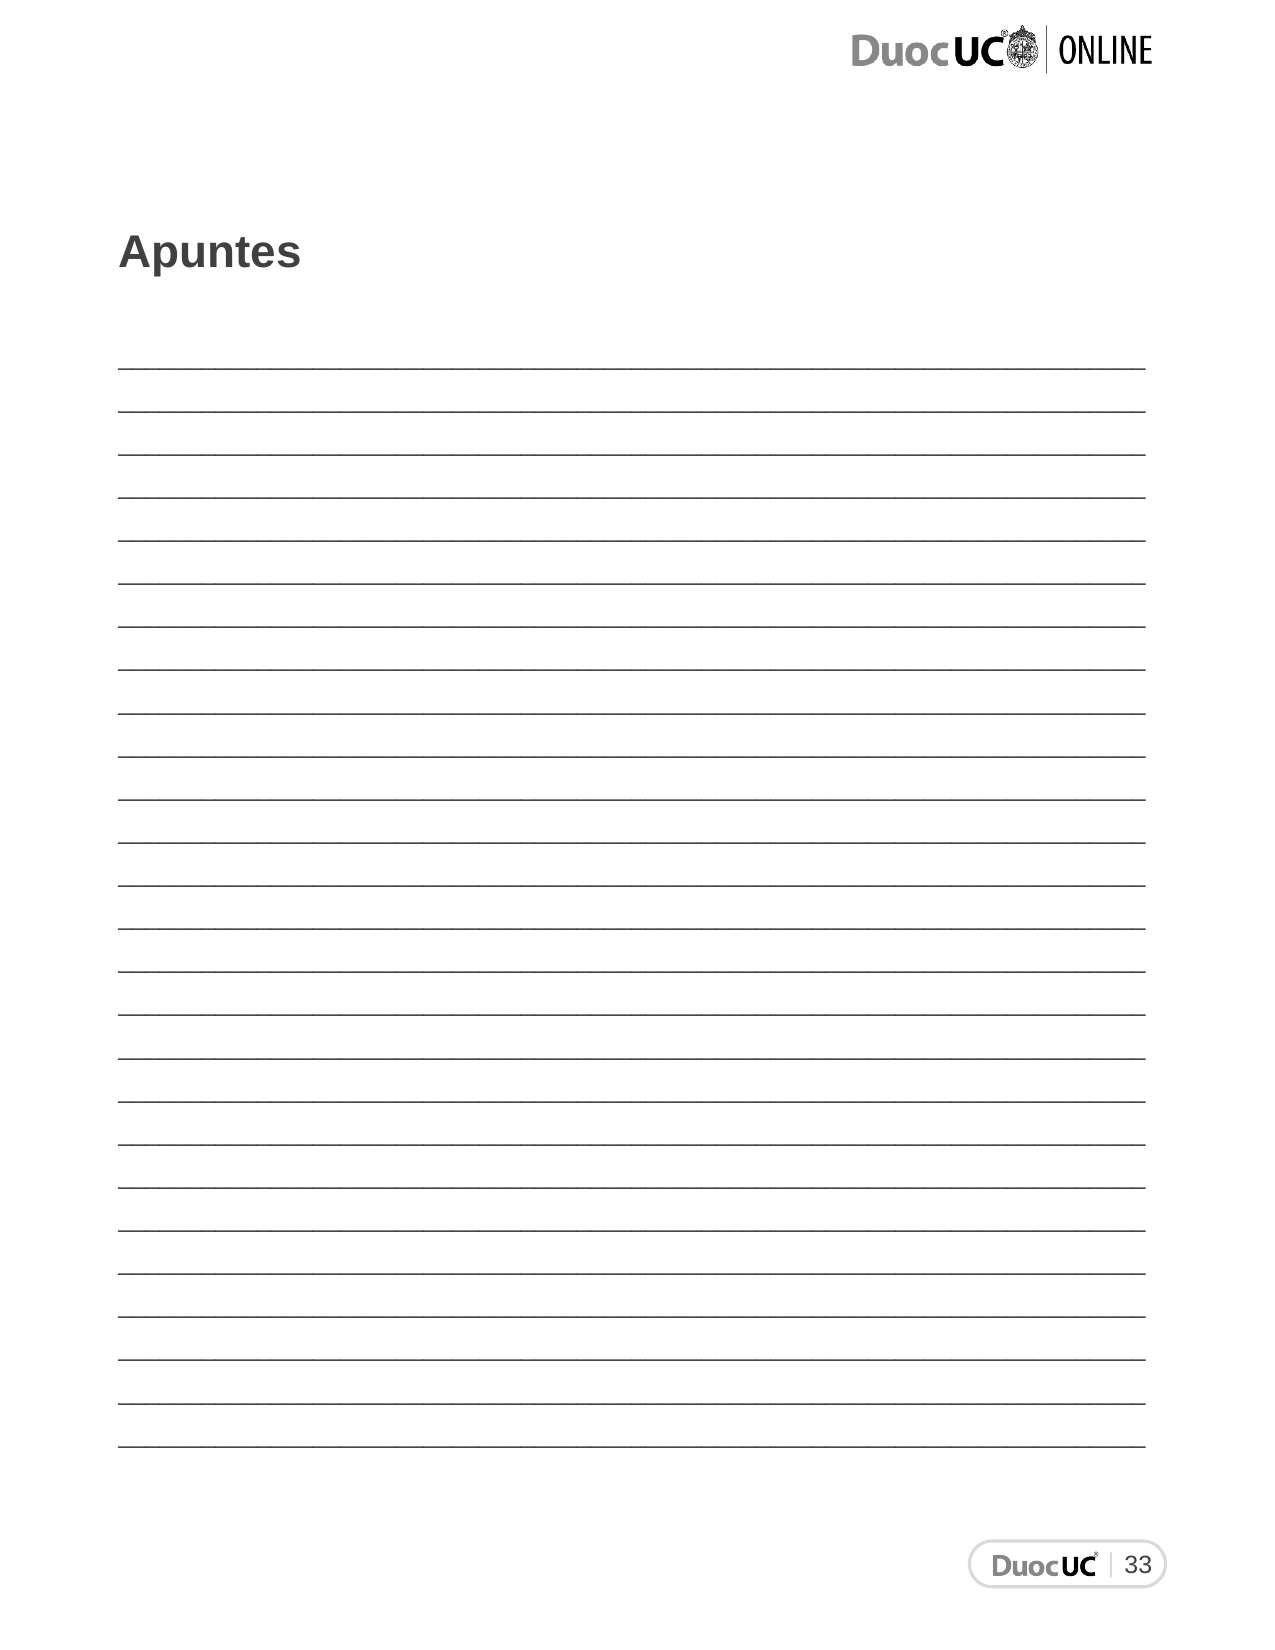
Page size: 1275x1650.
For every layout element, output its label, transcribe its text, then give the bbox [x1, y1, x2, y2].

subtitle Apuntes [118, 225, 1152, 278]
text ____________________________________________________________________________________________________________________________________________________________________________________________________________________________________________________________________________________________________________________________________________________________________________________________________________________________________________________________________________________________________________________________________________________________________________________________________________________________________________________________________________________________________________________________________________________________________________________________________________________________________________________________________________________________________________________________________________________________________________________________________________________________________________________________________________________________________________________________________________________________________________________________________________________________________________________________________________________________________________________________________________________________________________________________________________________________________________________________________________________________________________________________________________________________________________________________________________________________________________________________________________________________________________________________________________________________________________________________________________________________________________________________________________________________________________________________________________________________________________________________________ [118, 342, 1152, 1448]
picture [979, 1543, 1112, 1585]
picture [832, 0, 1172, 92]
picture [979, 1586, 1112, 1590]
